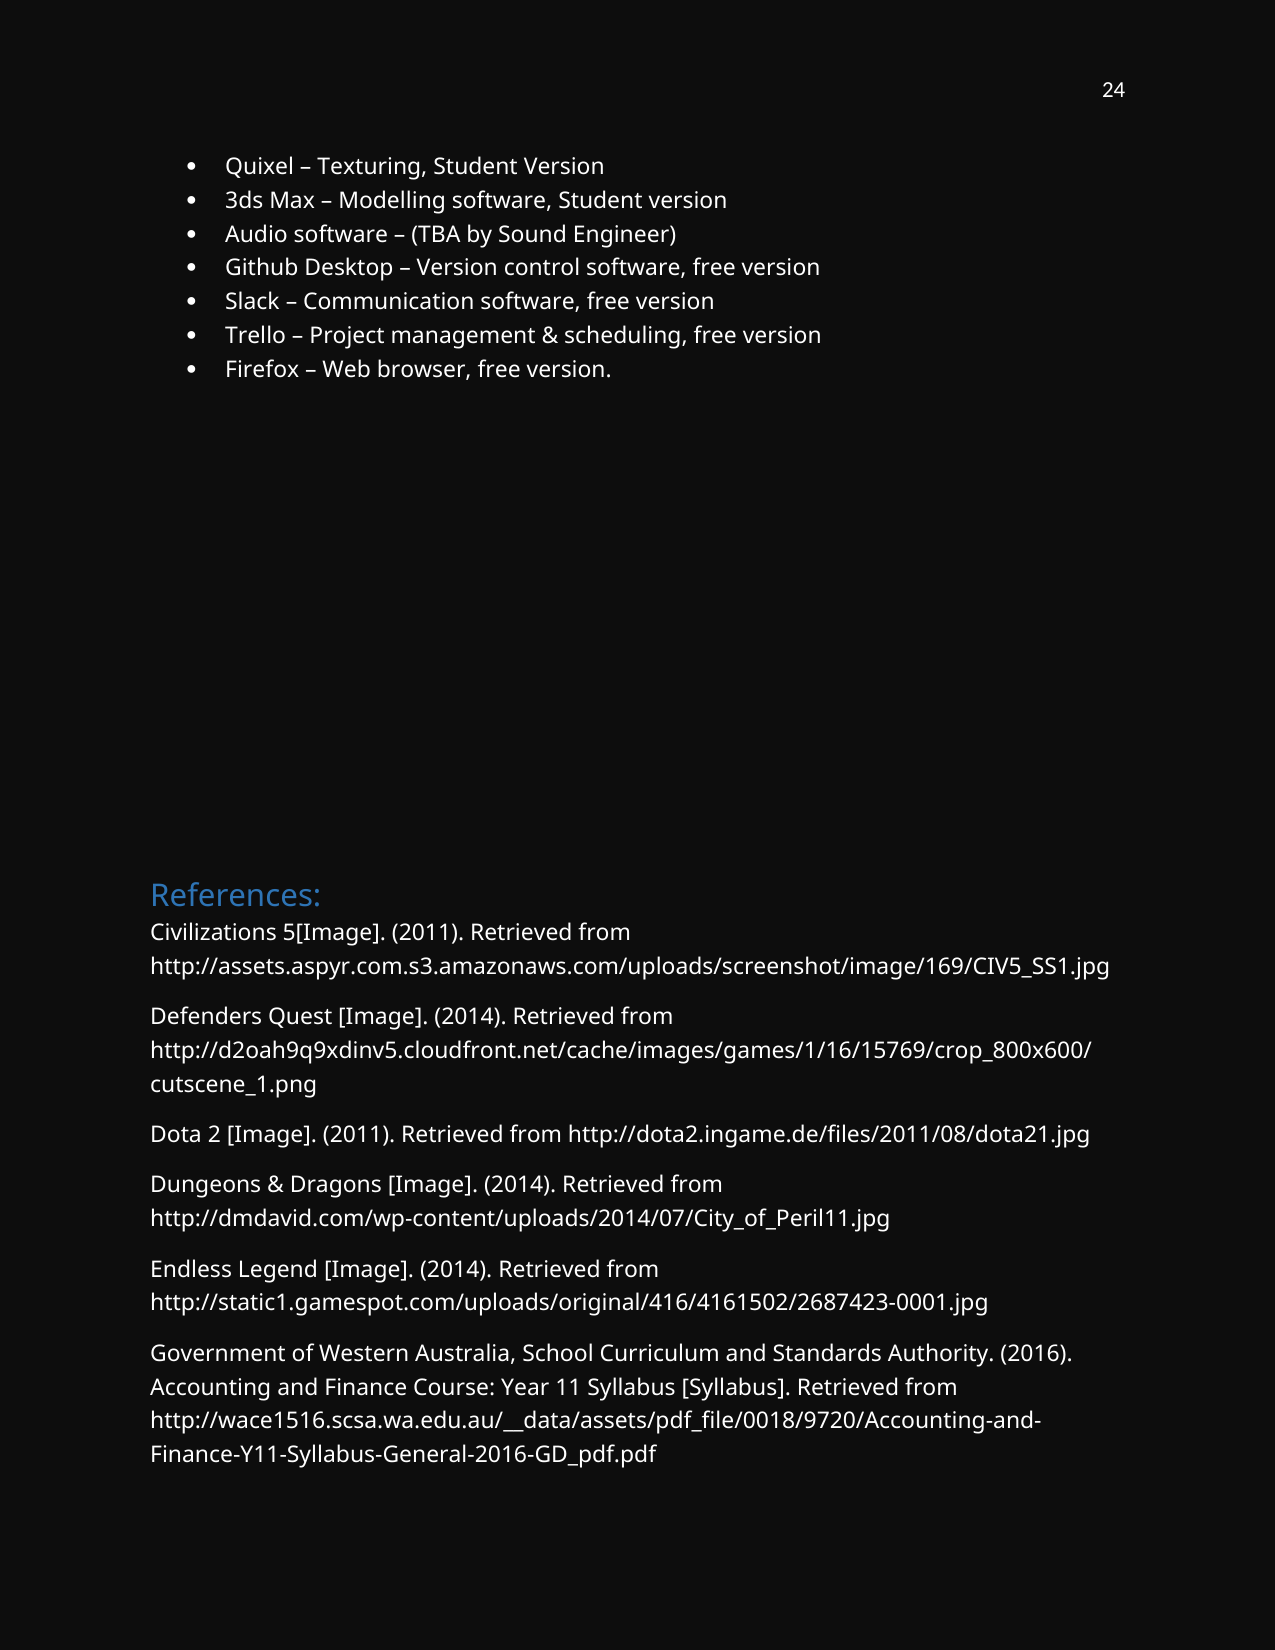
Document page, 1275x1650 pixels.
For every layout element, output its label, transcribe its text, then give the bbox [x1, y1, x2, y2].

list Firefox – Web browser, free version. [187, 352, 1125, 384]
text Dota 2 [Image]. (2011). Retrieved from http://dota2.ingame.de/files/2011/08/dota21.jpg [150, 1118, 1125, 1149]
text Endless Legend [Image]. (2014). Retrieved from http://static1.gamespot.com/uploads/original/416/4161502/2687423-0001.jpg [150, 1253, 1125, 1318]
list Trello – Project management & scheduling, free version [187, 319, 1125, 350]
text Dungeons & Dragons [Image]. (2014). Retrieved from http://dmdavid.com/wp-content/uploads/2014/07/City_of_Peril11.jpg [150, 1168, 1125, 1233]
list Slack – Communication software, free version [187, 285, 1125, 316]
text Civilizations 5[Image]. (2011). Retrieved from http://assets.aspyr.com.s3.amazonaws.com/uploads/screenshot/image/169/CIV5_SS1.jpg [150, 916, 1125, 981]
text Defenders Quest [Image]. (2014). Retrieved from http://d2oah9q9xdinv5.cloudfront.net/cache/images/games/1/16/15769/crop_800x600/cutscene_1.png [150, 1000, 1125, 1099]
list Audio software – (TBA by Sound Engineer) [187, 217, 1125, 249]
list 3ds Max – Modelling software, Student version [187, 184, 1125, 215]
subtitle References: [150, 873, 1125, 916]
list Quixel – Texturing, Student Version [187, 150, 1125, 181]
text Government of Western Australia, School Curriculum and Standards Authority. (2016). Accounting and Finance Course: Year 11 Syllabus [Syllabus]. Retrieved from http://wace1516.scsa.wa.edu.au/__data/assets/pdf_file/0018/9720/Accounting-and-Finance-Y11-Syllabus-General-2016-GD_pdf.pdf [150, 1337, 1125, 1469]
list Github Desktop – Version control software, free version [187, 251, 1125, 282]
